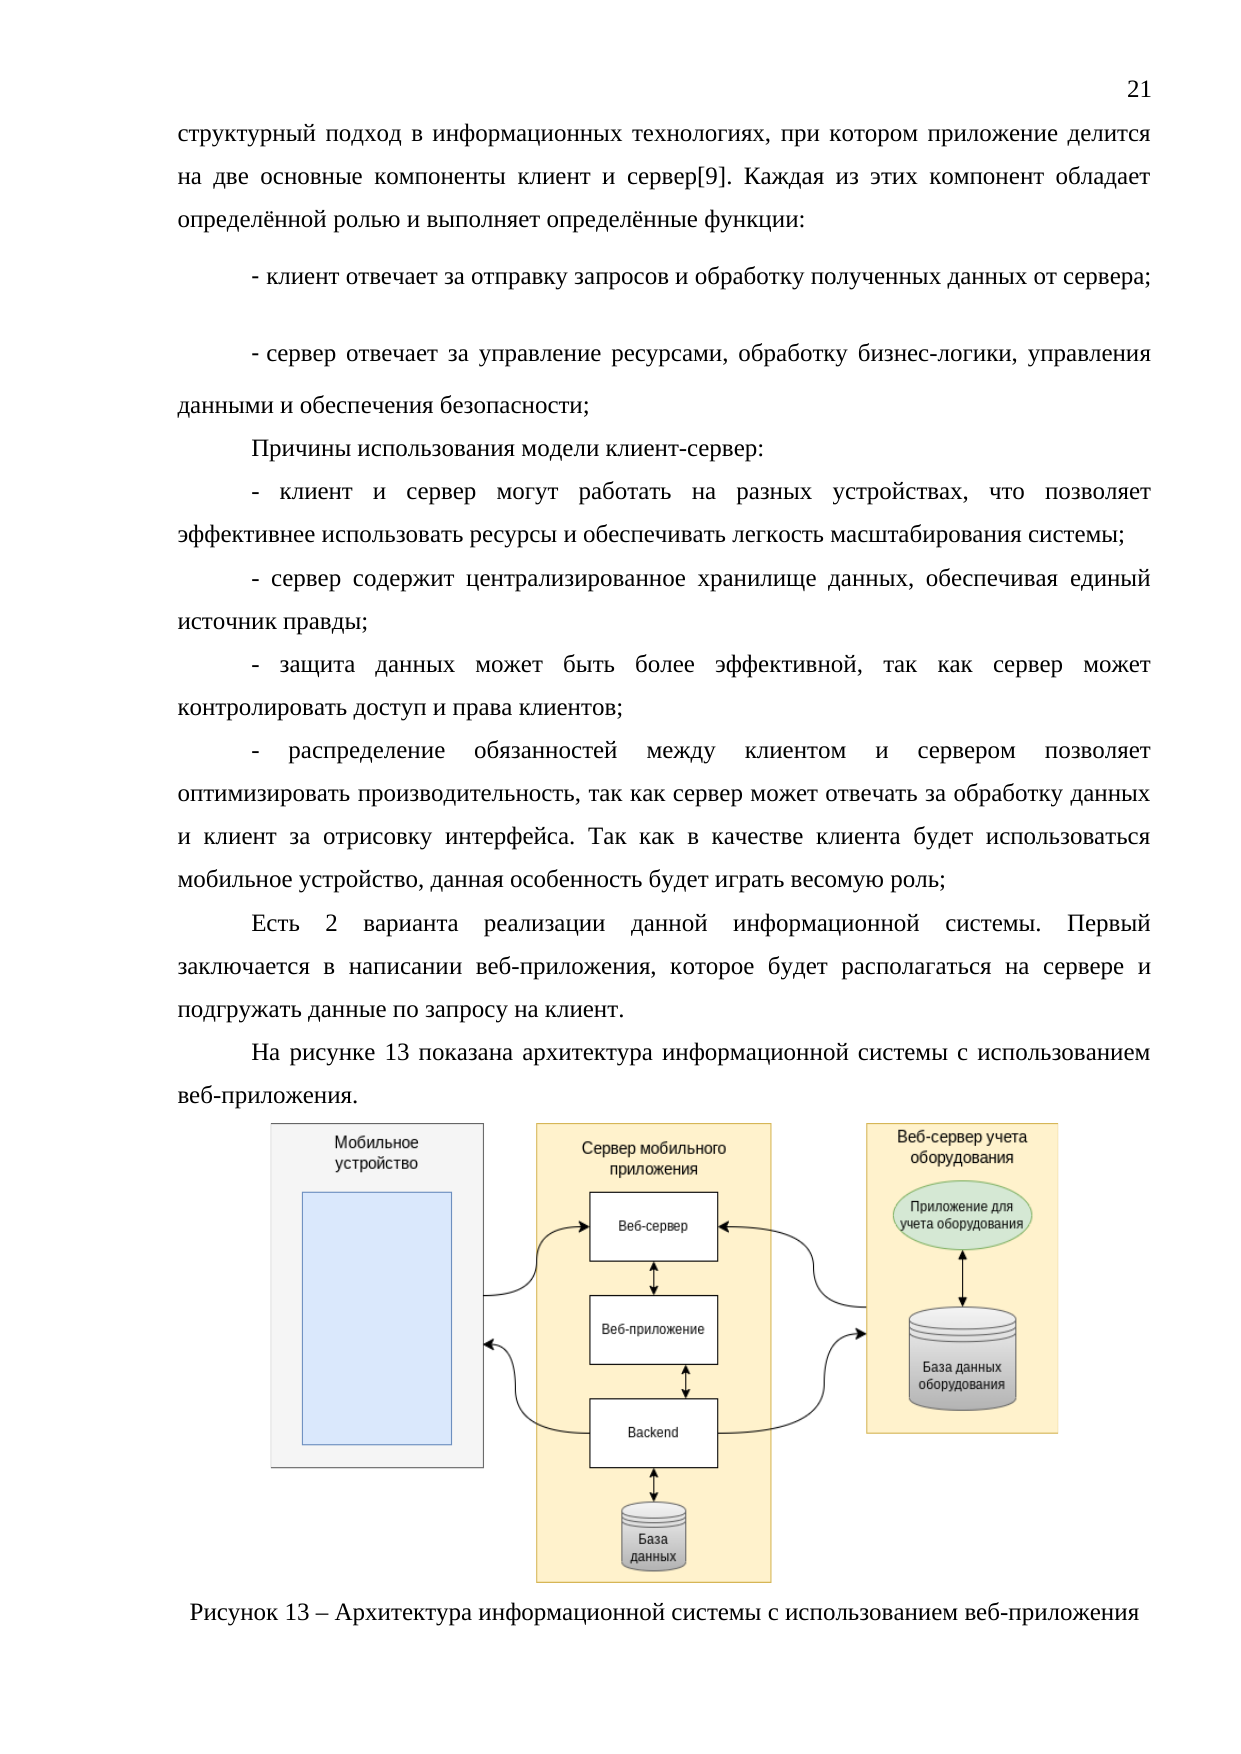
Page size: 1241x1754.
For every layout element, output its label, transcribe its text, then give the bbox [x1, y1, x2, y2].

list клиент отвечает за отправку запросов и обработку полученных данных от сервера; [177, 248, 1152, 299]
picture [270, 1123, 1059, 1583]
text - клиент и сервер могут работать на разных устройствах, что позволяет эффективнее использовать ресурсы и обеспечивать легкость масштабирования системы; [177, 476, 1152, 548]
text - сервер содержит централизированное хранилище данных, обеспечивая единый источник правды; [177, 563, 1152, 634]
text Есть 2 варианта реализации данной информационной системы. Первый заключается в написании веб-приложения, которое будет располагаться на сервере и подгружать данные по запросу на клиент. [177, 908, 1152, 1023]
text - защита данных может быть более эффективной, так как сервер может контролировать доступ и права клиентов; [177, 649, 1152, 721]
text Рисунок 13 – Архитектура информационной системы с использованием веб-приложения [177, 1597, 1152, 1626]
text На рисунке 13 показана архитектура информационной системы с использованием веб-приложения. [177, 1037, 1152, 1109]
text - распределение обязанностей между клиентом и сервером позволяет оптимизировать производительность, так как сервер может отвечать за обработку данных и клиент за отрисовку интерфейса. Так как в качестве клиента будет использоваться мобильное устройство, данная особенность будет играть весомую роль; [177, 735, 1152, 893]
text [177, 118, 1152, 233]
text Причины использования модели клиент-сервер: [177, 433, 1152, 462]
list сервер отвечает за управление ресурсами, обработку бизнес-логики, управления данными и обеспечения безопасности; [177, 324, 1152, 419]
